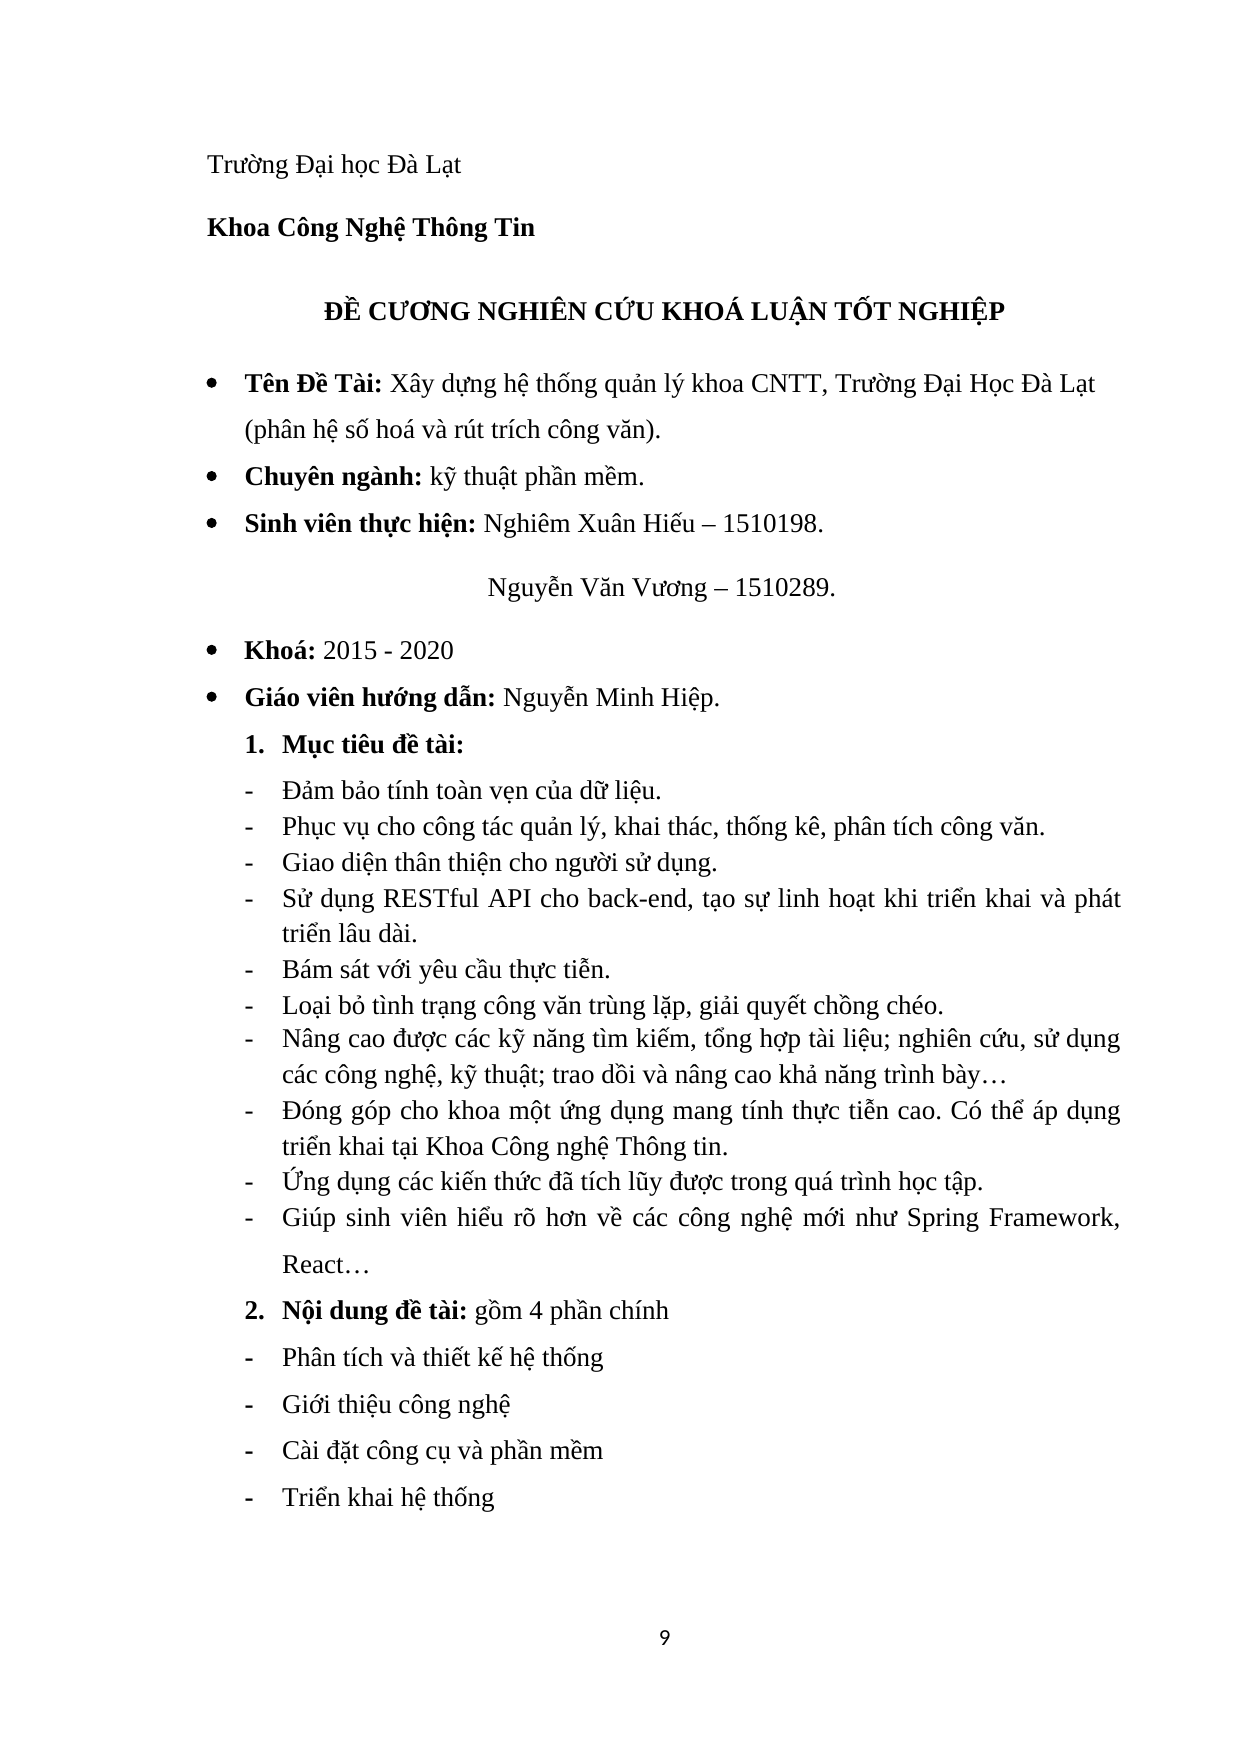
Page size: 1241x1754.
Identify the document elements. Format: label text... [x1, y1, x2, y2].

list Giúp sinh viên hiểu rõ hơn về các công nghệ mới như Spring Framework, React… [244, 1201, 1122, 1279]
list Loại bỏ tình trạng công văn trùng lặp, giải quyết chồng chéo. [244, 989, 1122, 1020]
list Giới thiệu công nghệ [244, 1388, 1122, 1419]
list Phục vụ cho công tác quản lý, khai thác, thống kê, phân tích công văn. [244, 810, 1122, 841]
list Sử dụng RESTful API cho back-end, tạo sự linh hoạt khi triển khai và phát triển lâu dài. [244, 882, 1122, 948]
list Ứng dụng các kiến thức đã tích lũy được trong quá trình học tập. [244, 1165, 1122, 1196]
list Triển khai hệ thống [244, 1481, 1122, 1512]
list Nội dung đề tài: gồm 4 phần chính [244, 1294, 1122, 1326]
text ĐỀ CƯƠNG NGHIÊN CỨU KHOÁ LUẬN TỐT NGHIỆP [207, 295, 1122, 326]
text Nguyễn Văn Vương – 1510289. [487, 571, 1122, 602]
list Phân tích và thiết kế hệ thống [244, 1341, 1122, 1372]
list Chuyên ngành: kỹ thuật phần mềm. [207, 460, 1122, 492]
list Nâng cao được các kỹ năng tìm kiếm, tổng hợp tài liệu; nghiên cứu, sử dụng các công nghệ, kỹ thuật; trao dồi và nâng cao khả năng trình bày… [244, 1022, 1122, 1089]
list Cài đặt công cụ và phần mềm [244, 1434, 1122, 1466]
list Khoá: 2015 - 2020 [207, 634, 1122, 665]
list Bám sát với yêu cầu thực tiễn. [244, 953, 1122, 984]
list Sinh viên thực hiện: Nghiêm Xuân Hiếu – 1510198. [207, 507, 1122, 538]
text Trường Đại học Đà Lạt [207, 148, 1122, 179]
list Đảm bảo tính toàn vẹn của dữ liệu. [244, 774, 1122, 806]
list Đóng góp cho khoa một ứng dụng mang tính thực tiễn cao. Có thể áp dụng triển khai tại Khoa Công nghệ Thông tin. [244, 1094, 1122, 1161]
list Giáo viên hướng dẫn: Nguyễn Minh Hiệp. [207, 681, 1122, 712]
text Khoa Công Nghệ Thông Tin [207, 211, 1122, 242]
list Tên Đề Tài: Xây dựng hệ thống quản lý khoa CNTT, Trường Đại Học Đà Lạt (phân hệ số hoá và rút trích công văn). [207, 367, 1122, 445]
list Mục tiêu đề tài: [244, 728, 1122, 759]
list Giao diện thân thiện cho người sử dụng. [244, 846, 1122, 877]
